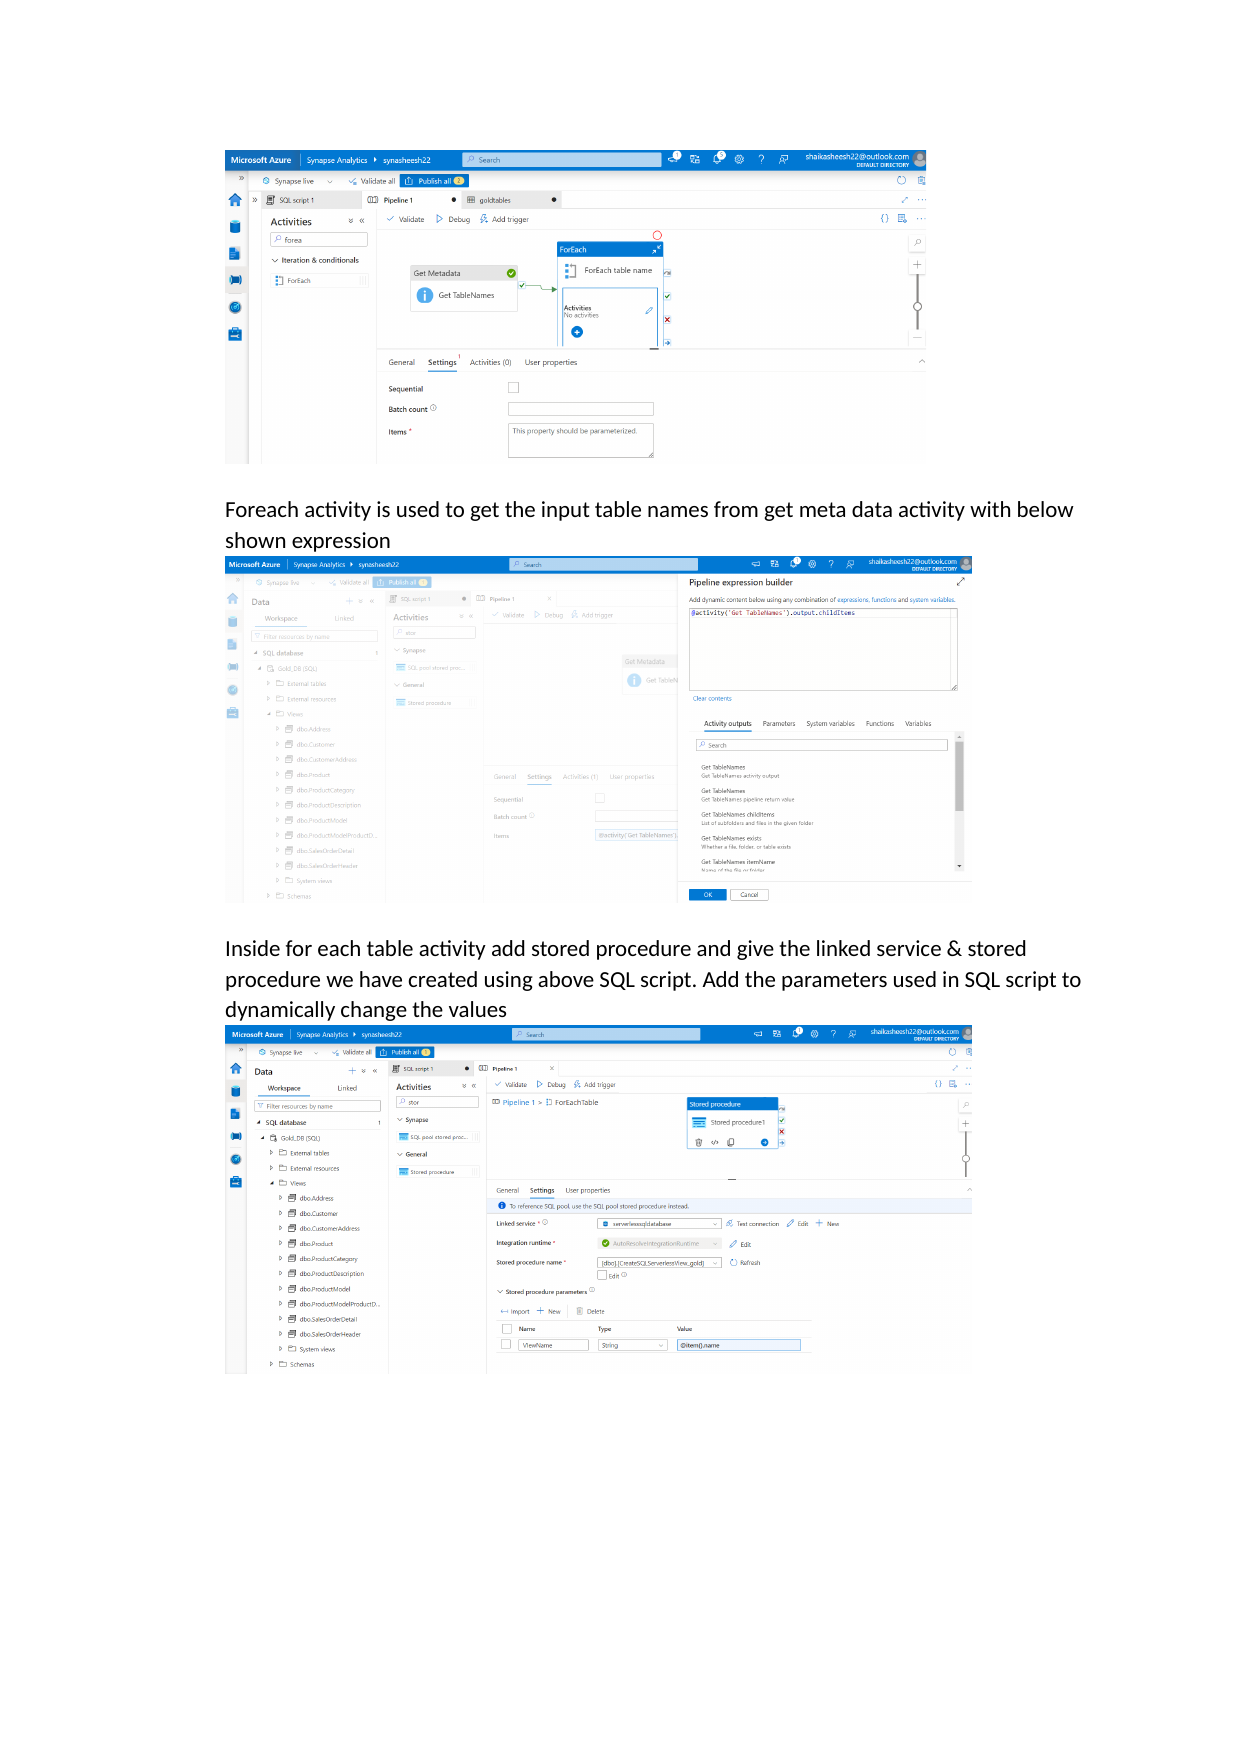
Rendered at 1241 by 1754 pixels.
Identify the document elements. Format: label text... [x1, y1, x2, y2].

list Foreach activity is used to get the input table names from get meta data activity with below shown expression [225, 496, 1090, 554]
list Inside for each table activity add stored procedure and give the linked service & stored procedure we have created using above SQL script. Add the parameters used in SQL script to dynamically change the values [225, 934, 1090, 1023]
picture [225, 556, 972, 903]
picture [225, 1025, 972, 1374]
picture [225, 150, 927, 464]
